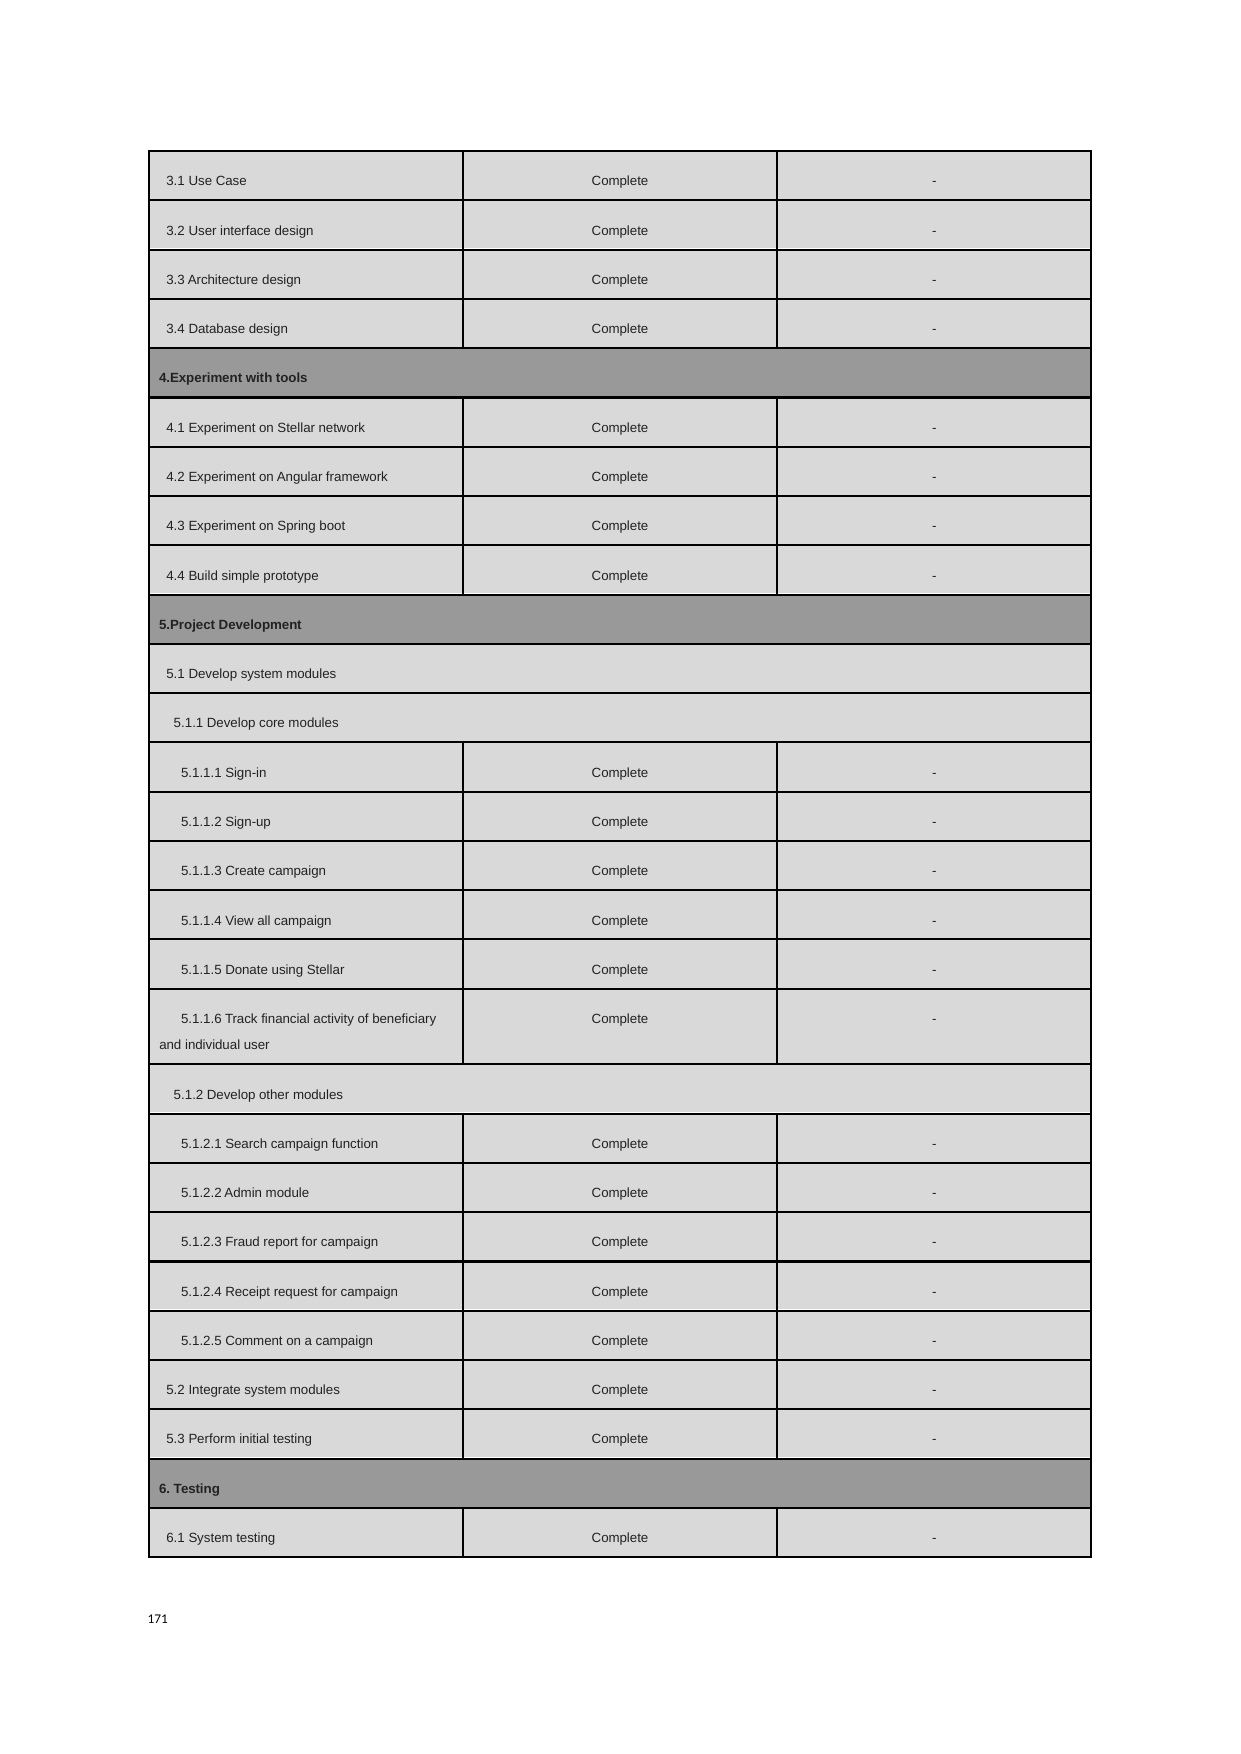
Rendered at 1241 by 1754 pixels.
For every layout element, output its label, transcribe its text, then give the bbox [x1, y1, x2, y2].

table_cell 5.1.2 Develop other modules [150, 1065, 1090, 1112]
table_cell - [778, 1164, 1090, 1211]
table_cell Complete [464, 1115, 776, 1162]
table_cell Complete [464, 1263, 776, 1309]
table_cell - [778, 842, 1090, 889]
table_cell 5.1.2.5 Comment on a campaign [150, 1312, 462, 1359]
table_cell - [778, 1263, 1090, 1309]
table_cell 4.Experiment with tools [150, 349, 1090, 396]
table_cell Complete [464, 546, 776, 593]
table_cell - [778, 251, 1090, 298]
table_cell 4.1 Experiment on Stellar network [150, 399, 462, 446]
table_cell 5.1.1.1 Sign-in [150, 743, 462, 791]
table_cell - [778, 1213, 1090, 1260]
table_cell - [778, 1312, 1090, 1359]
table_cell 5.1.1 Develop core modules [150, 694, 1090, 741]
table_cell - [778, 1509, 1090, 1556]
table_cell - [778, 448, 1090, 495]
table_cell 5.3 Perform initial testing [150, 1410, 462, 1457]
table_cell - [778, 1410, 1090, 1457]
table_cell - [778, 1115, 1090, 1162]
table_cell Complete [464, 152, 776, 199]
table_cell - [778, 1361, 1090, 1408]
table_cell 5.Project Development [150, 596, 1090, 643]
table_cell Complete [464, 1361, 776, 1408]
table_cell Complete [464, 1312, 776, 1359]
table_cell - [778, 399, 1090, 446]
table_cell 3.1 Use Case [150, 152, 462, 199]
table_cell 5.1.2.2 Admin module [150, 1164, 462, 1211]
table_cell - [778, 497, 1090, 544]
table_cell 5.1.2.1 Search campaign function [150, 1115, 462, 1162]
table_cell Complete [464, 940, 776, 988]
table_cell Complete [464, 300, 776, 347]
table_cell 3.3 Architecture design [150, 251, 462, 298]
table_cell - [778, 793, 1090, 840]
table_cell - [778, 940, 1090, 988]
table_cell - [778, 201, 1090, 248]
table_cell 5.1 Develop system modules [150, 645, 1090, 692]
table_cell - [778, 990, 1090, 1063]
table_cell 5.1.1.2 Sign-up [150, 793, 462, 840]
table_cell 5.1.1.3 Create campaign [150, 842, 462, 889]
table_cell Complete [464, 990, 776, 1063]
table_cell Complete [464, 891, 776, 938]
table_cell - [778, 152, 1090, 199]
table_cell Complete [464, 1213, 776, 1260]
table_cell 5.1.1.6 Track financial activity of beneficiary and individual user [150, 990, 462, 1063]
table_cell - [778, 300, 1090, 347]
table_cell - [778, 743, 1090, 791]
table_cell 6. Testing [150, 1460, 1090, 1507]
table_cell Complete [464, 1509, 776, 1556]
table_cell 4.3 Experiment on Spring boot [150, 497, 462, 544]
table_cell 5.2 Integrate system modules [150, 1361, 462, 1408]
table_cell 5.1.2.4 Receipt request for campaign [150, 1263, 462, 1309]
table_cell Complete [464, 842, 776, 889]
table_cell Complete [464, 448, 776, 495]
table_cell Complete [464, 793, 776, 840]
table_cell 6.1 System testing [150, 1509, 462, 1556]
table_cell 5.1.1.4 View all campaign [150, 891, 462, 938]
table_cell Complete [464, 399, 776, 446]
table_cell Complete [464, 1164, 776, 1211]
table_cell Complete [464, 251, 776, 298]
table_cell 3.4 Database design [150, 300, 462, 347]
table_cell Complete [464, 201, 776, 248]
table_cell 5.1.1.5 Donate using Stellar [150, 940, 462, 988]
table_cell - [778, 546, 1090, 593]
table_cell - [778, 891, 1090, 938]
table_cell 4.2 Experiment on Angular framework [150, 448, 462, 495]
table_cell 3.2 User interface design [150, 201, 462, 248]
table_cell 4.4 Build simple prototype [150, 546, 462, 593]
table_cell 5.1.2.3 Fraud report for campaign [150, 1213, 462, 1260]
table_cell Complete [464, 497, 776, 544]
table_cell Complete [464, 743, 776, 791]
table_cell Complete [464, 1410, 776, 1457]
